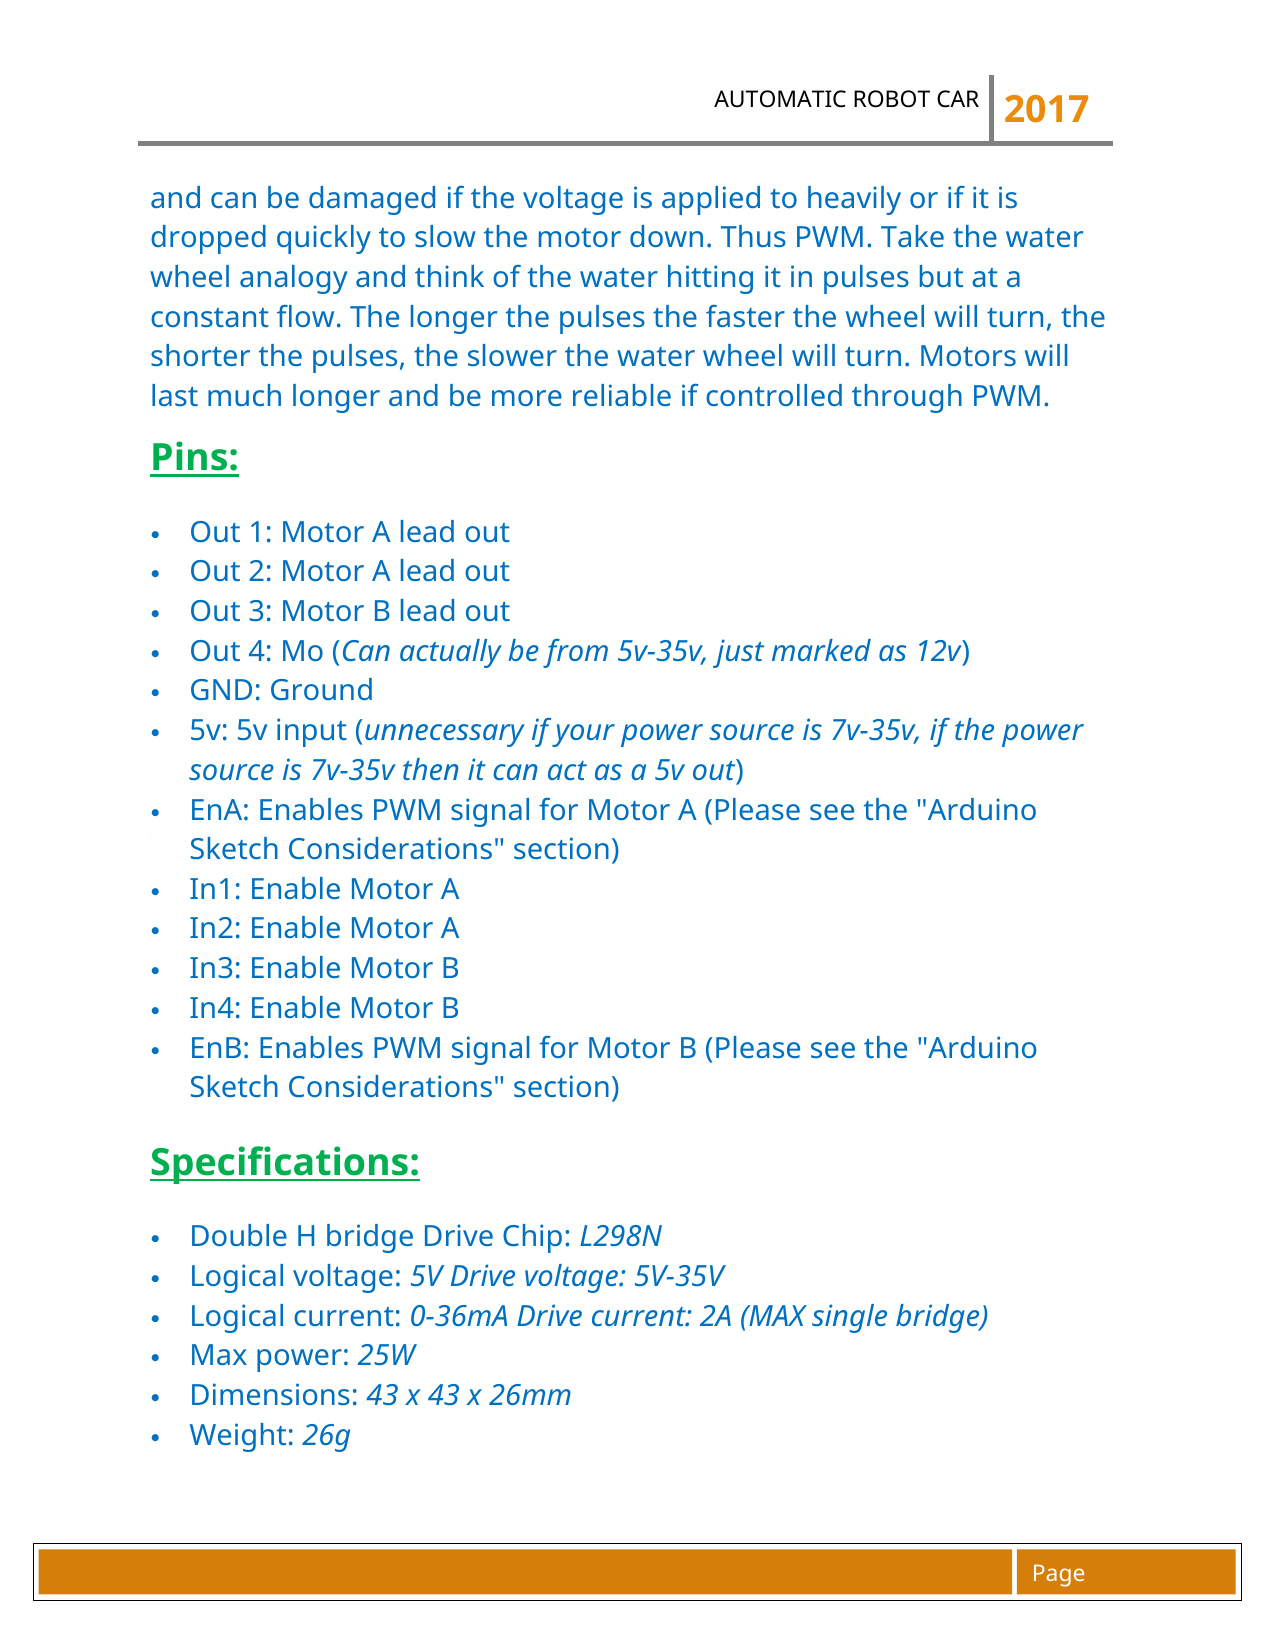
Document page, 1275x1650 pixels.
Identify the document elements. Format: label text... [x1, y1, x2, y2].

list In1: Enable Motor A [152, 868, 1125, 908]
list Logical voltage: 5V Drive voltage: 5V-35V [152, 1255, 1125, 1295]
list GND: Ground [152, 670, 1125, 709]
list Out 1: Motor A lead out [152, 511, 1125, 551]
list In3: Enable Motor B [152, 947, 1125, 987]
list Out 4: Mo (Can actually be from 5v-35v, just marked as 12v) [152, 630, 1125, 670]
list Dimensions: 43 x 43 x 26mm [152, 1374, 1125, 1414]
text Pins: [150, 431, 1125, 482]
list Out 2: Motor A lead out [152, 551, 1125, 590]
list EnB: Enables PWM signal for Motor B (Please see the "Arduino Sketch Considerations" section) [152, 1027, 1125, 1106]
list 5v: 5v input (unnecessary if your power source is 7v-35v, if the power source is 7v-35v then it can act as a 5v out) [152, 709, 1125, 789]
text Specifications: [150, 1135, 1125, 1186]
list EnA: Enables PWM signal for Motor A (Please see the "Arduino Sketch Considerations" section) [152, 789, 1125, 868]
list Logical current: 0-36mA Drive current: 2A (MAX single bridge) [152, 1295, 1125, 1335]
list Double H bridge Drive Chip: L298N [152, 1216, 1125, 1255]
list In4: Enable Motor B [152, 987, 1125, 1027]
list Max power: 25W [152, 1335, 1125, 1374]
list Out 3: Motor B lead out [152, 590, 1125, 630]
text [150, 177, 1125, 415]
list Weight: 26g [152, 1414, 1125, 1454]
list In2: Enable Motor A [152, 908, 1125, 947]
